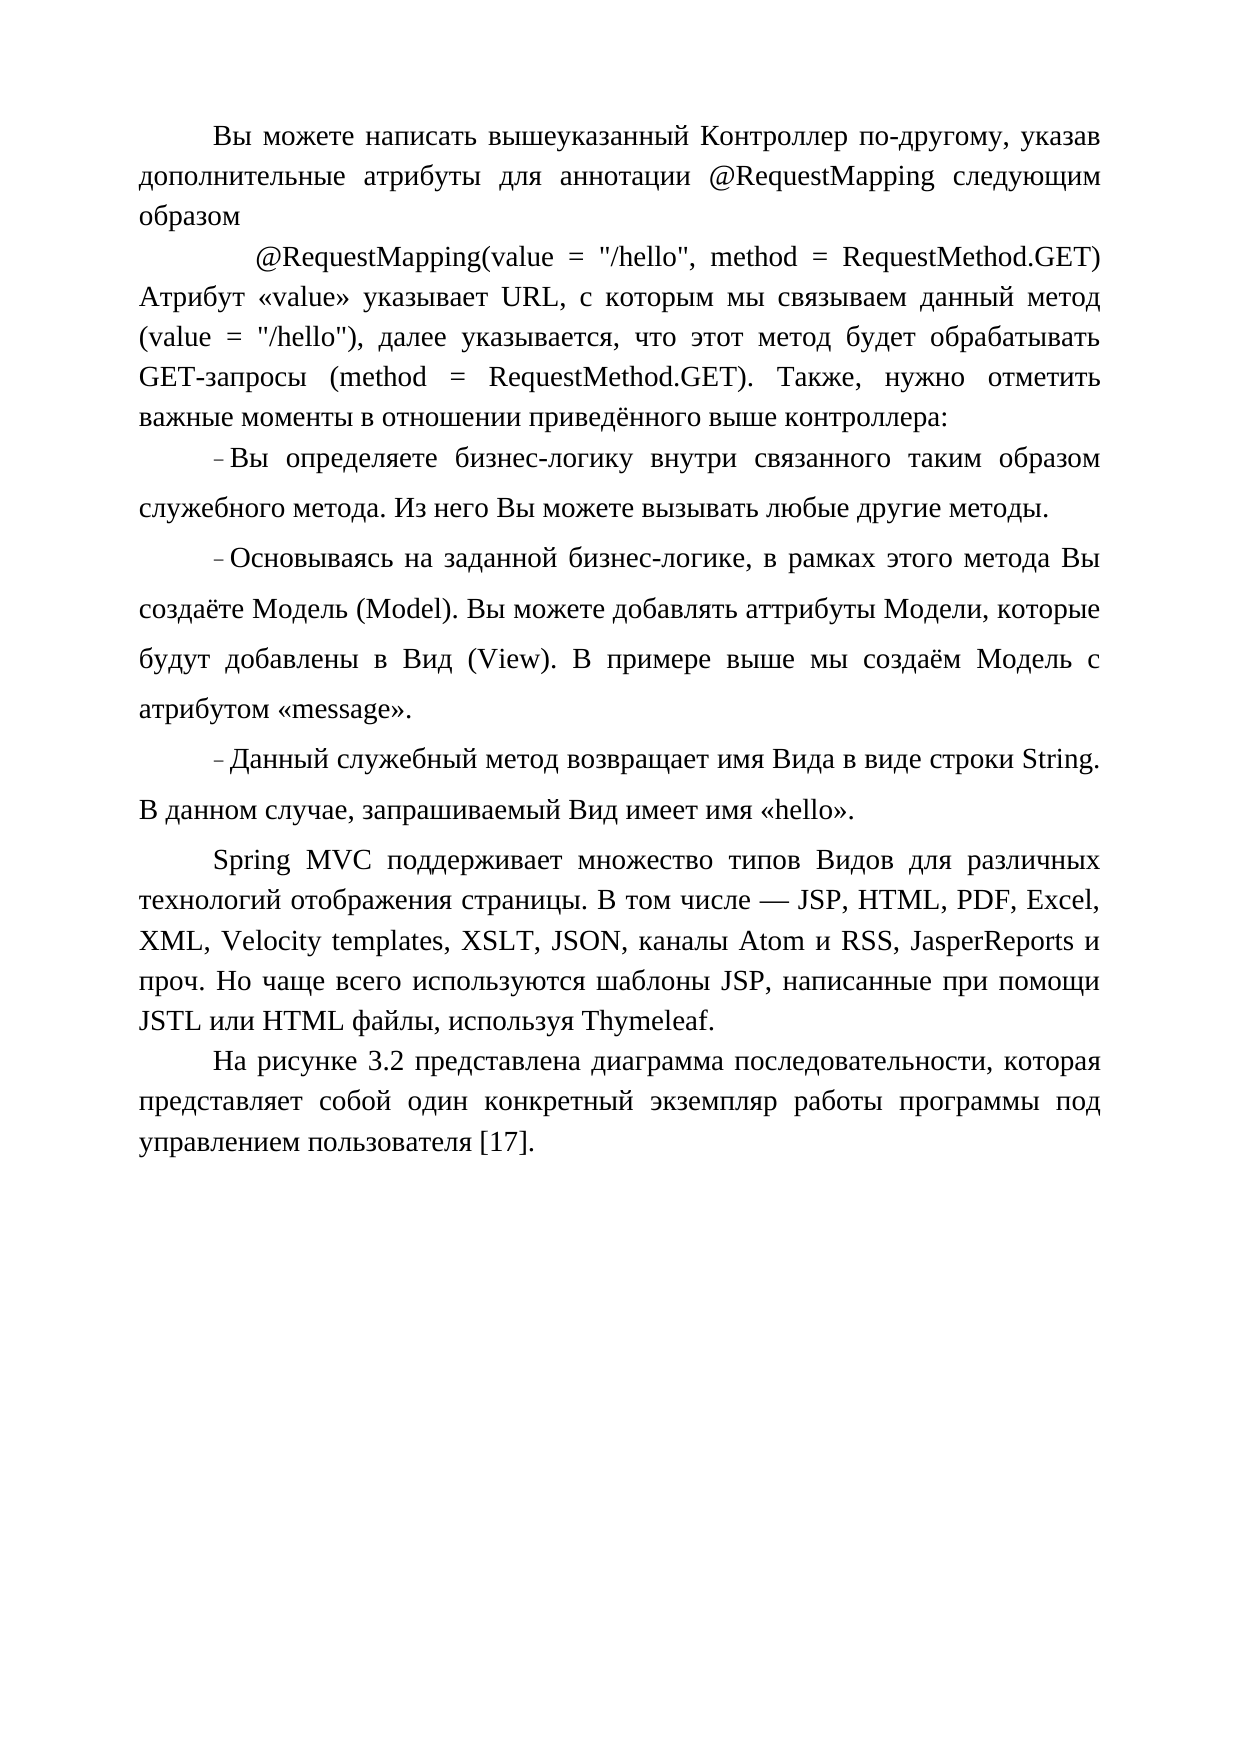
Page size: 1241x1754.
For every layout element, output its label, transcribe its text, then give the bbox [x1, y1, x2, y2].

list Данный служебный метод возвращает имя Вида в виде строки String. В данном случае, запрашиваемый Вид имеет имя «hello». [139, 742, 1101, 826]
text Вы можете написать вышеуказанный Контроллер по-другому, указав дополнительные атрибуты для аннотации @RequestMapping следующим образом [139, 118, 1101, 232]
list Вы определяете бизнес-логику внутри связанного таким образом служебного метода. Из него Вы можете вызывать любые другие методы. [139, 440, 1101, 524]
text @RequestMapping(value = "/hello", method = RequestMethod.GET) Атрибут «value» указывает URL, с которым мы связываем данный метод (value = "/hello"), далее указывается, что этот метод будет обрабатывать GET-запросы (method = RequestMethod.GET). Также, нужно отметить важные моменты в отношении приведённого выше контроллера: [139, 239, 1101, 433]
text Spring MVC поддерживает множество типов Видов для различных технологий отображения страницы. В том числе — JSP, HTML, PDF, Excel, XML, Velocity templates, XSLT, JSON, каналы Atom и RSS, JasperReports и проч. Но чаще всего используются шаблоны JSP, написанные при помощи JSTL или HTML файлы, используя Thymeleaf. [139, 842, 1101, 1037]
list Основываясь на заданной бизнес-логике, в рамках этого метода Вы создаёте Модель (Model). Вы можете добавлять аттрибуты Модели, которые будут добавлены в Вид (View). В примере выше мы создаём Модель с атрибутом «message». [139, 540, 1101, 725]
text На рисунке 3.2 представлена диаграмма последовательности, которая представляет собой один конкретный экземпляр работы программы под управлением пользователя [17]. [139, 1043, 1101, 1157]
